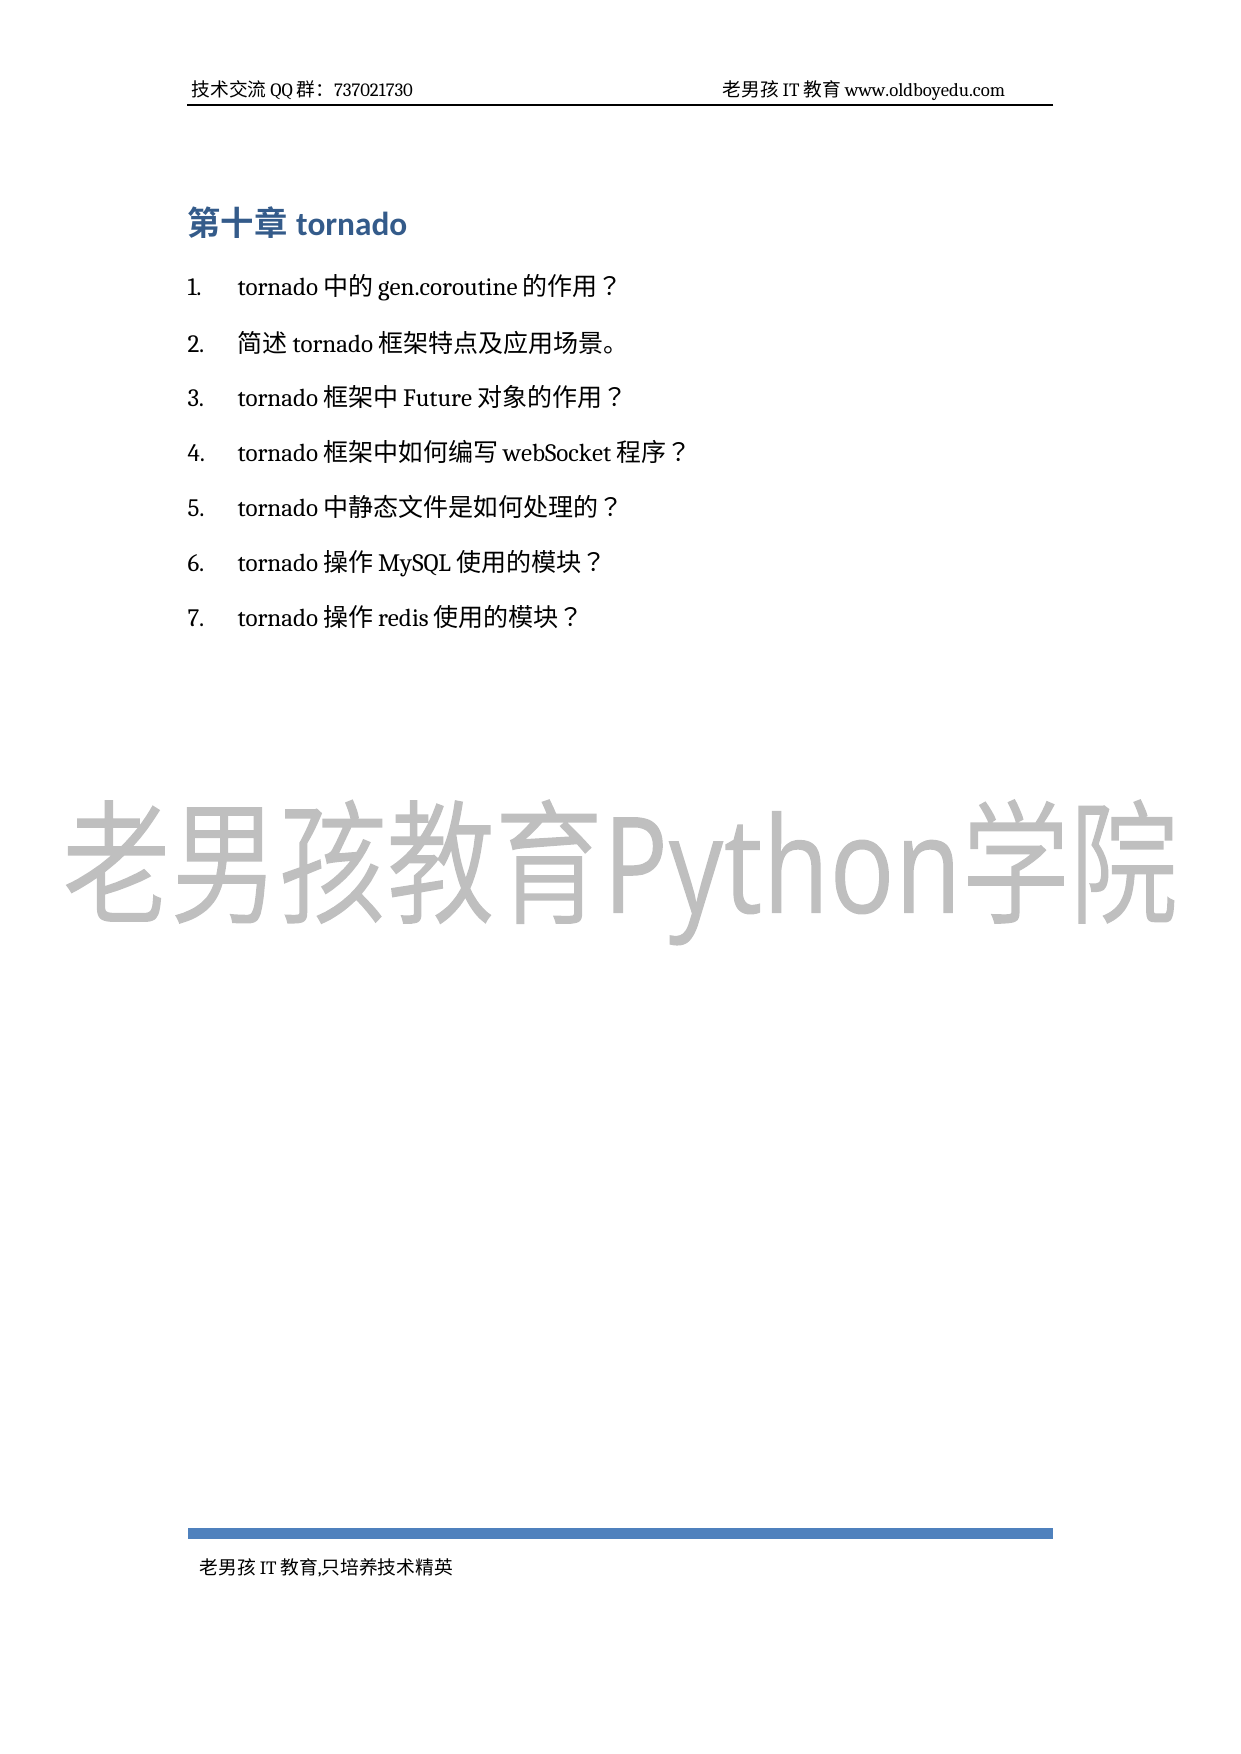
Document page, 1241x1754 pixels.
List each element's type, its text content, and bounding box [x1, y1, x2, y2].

list tornado框架中如何编写webSocket程序？ [187, 435, 1053, 469]
list tornado中静态文件是如何处理的？ [187, 490, 1053, 524]
list tornado操作redis使用的模块？ [187, 600, 1053, 634]
list 简述tornado框架特点及应用场景。 [187, 323, 1053, 359]
list tornado中的gen.coroutine的作用？ [187, 268, 1053, 302]
list tornado框架中Future对象的作用？ [187, 380, 1053, 414]
list tornado操作MySQL使用的模块？ [187, 545, 1053, 579]
subtitle 第十章 tornado [187, 200, 1053, 245]
